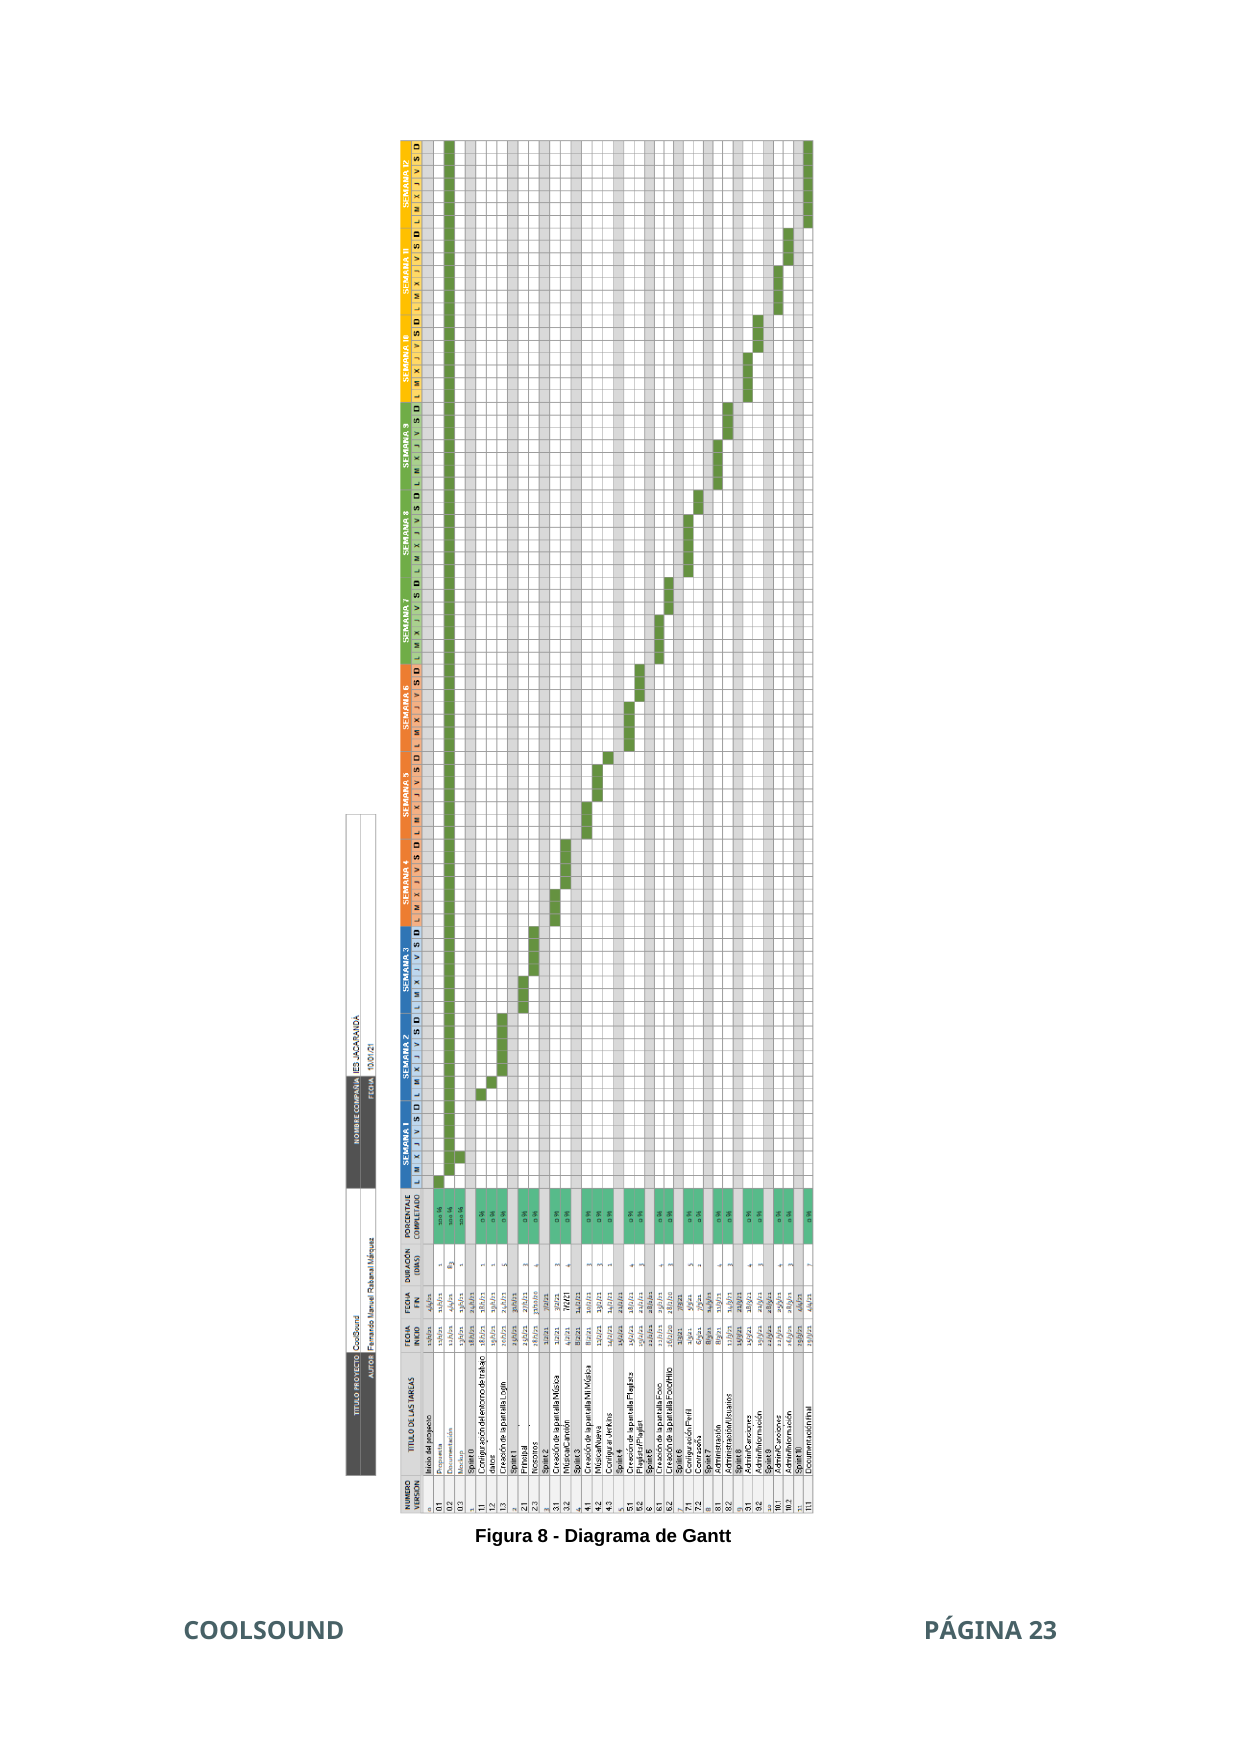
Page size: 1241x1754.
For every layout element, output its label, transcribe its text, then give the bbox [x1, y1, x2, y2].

picture [324, 118, 828, 1522]
text Figura 8 - Diagrama de Gantt [75, 1524, 1165, 1546]
